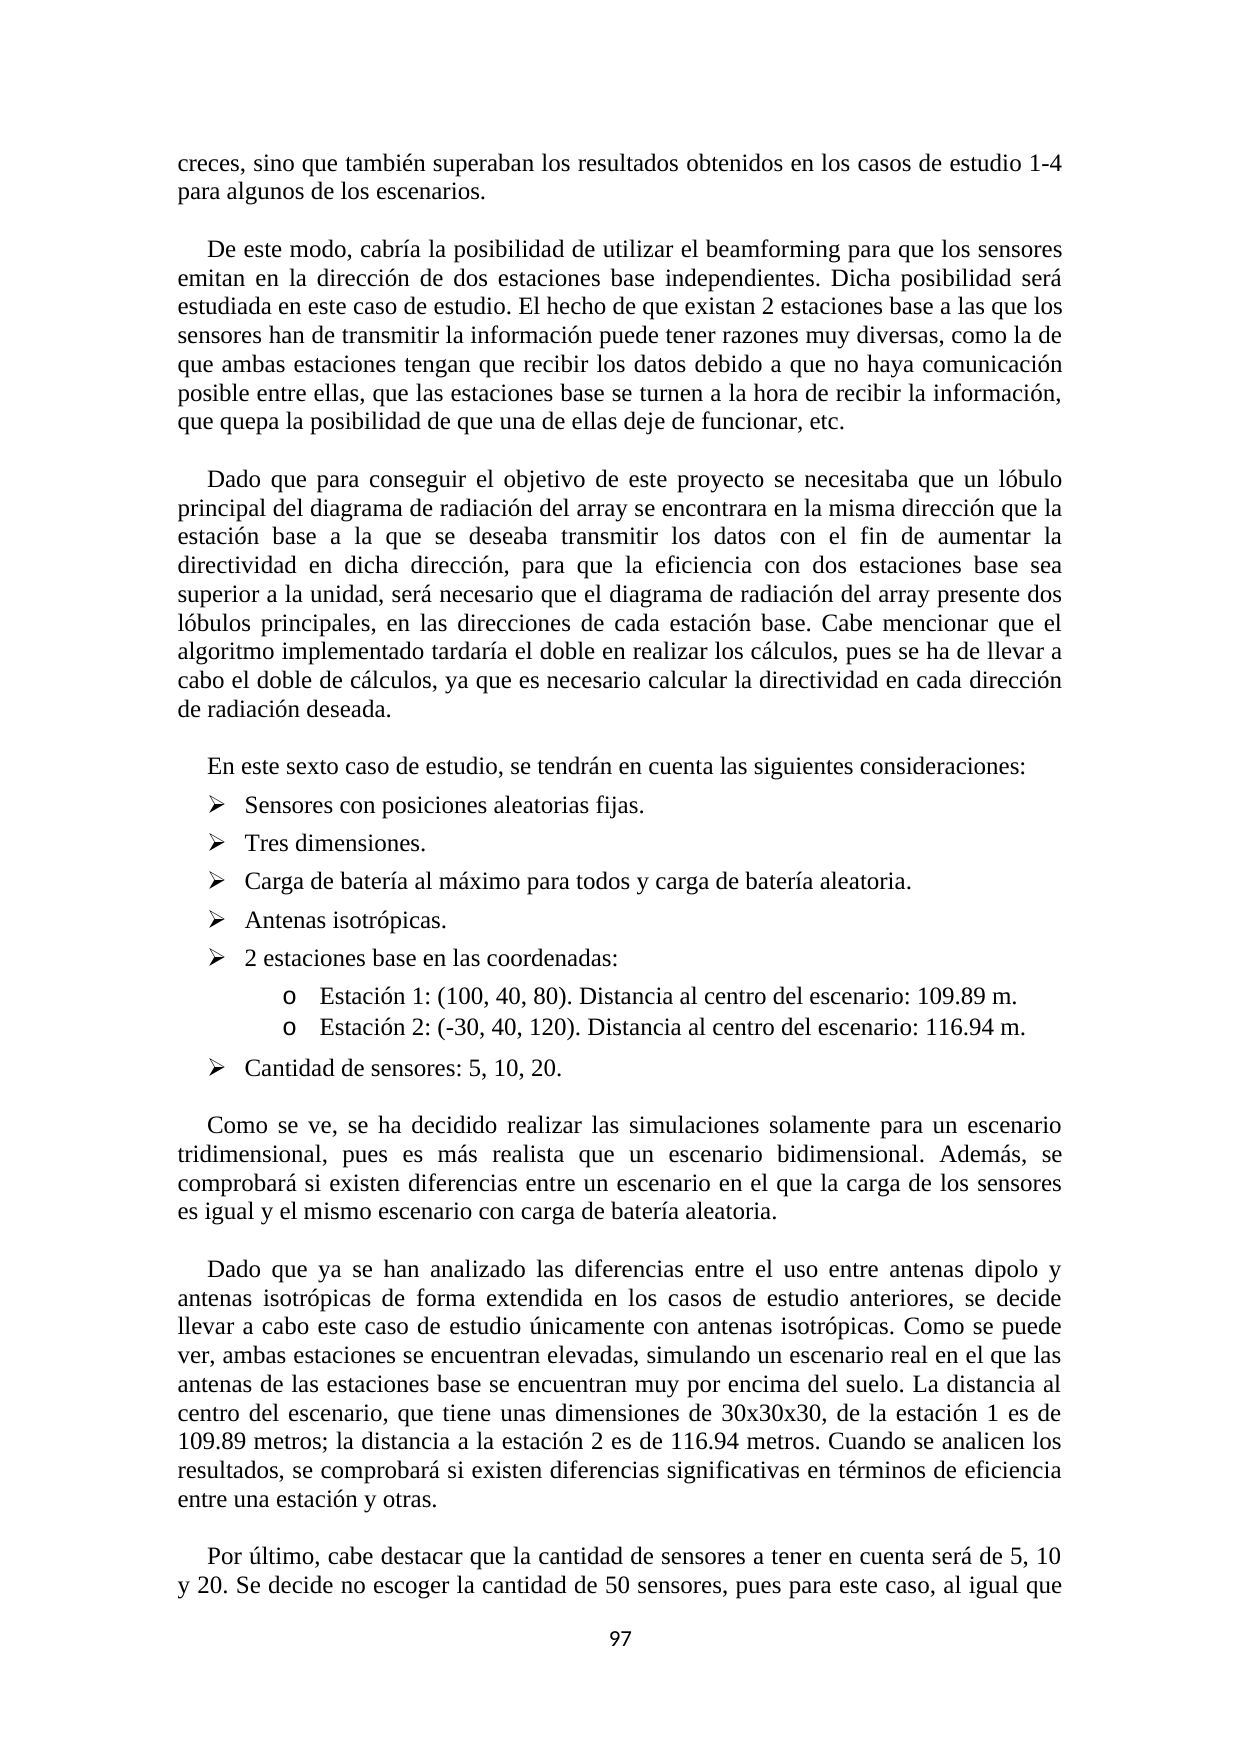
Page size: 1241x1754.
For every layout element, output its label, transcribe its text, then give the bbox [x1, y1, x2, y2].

text Dado que ya se han analizado las diferencias entre el uso entre antenas dipolo y antenas isotrópicas de forma extendida en los casos de estudio anteriores, se decide llevar a cabo este caso de estudio únicamente con antenas isotrópicas. Como se puede ver, ambas estaciones se encuentran elevadas, simulando un escenario real en el que las antenas de las estaciones base se encuentran muy por encima del suelo. La distancia al centro del escenario, que tiene unas dimensiones de 30x30x30, de la estación 1 es de 109.89 metros; la distancia a la estación 2 es de 116.94 metros. Cuando se analicen los resultados, se comprobará si existen diferencias significativas en términos de eficiencia entre una estación y otras. [177, 1254, 1063, 1513]
list Carga de batería al máximo para todos y carga de batería aleatoria. [207, 866, 1063, 895]
text En este sexto caso de estudio, se tendrán en cuenta las siguientes consideraciones: [177, 751, 1063, 780]
list Tres dimensiones. [207, 828, 1063, 857]
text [177, 148, 1063, 205]
list Sensores con posiciones aleatorias fijas. [207, 790, 1063, 818]
list Cantidad de sensores: 5, 10, 20. [207, 1053, 1063, 1081]
list Estación 2: (-30, 40, 120). Distancia al centro del escenario: 116.94 m. [282, 1012, 1063, 1043]
text Como se ve, se ha decidido realizar las simulaciones solamente para un escenario tridimensional, pues es más realista que un escenario bidimensional. Además, se comprobará si existen diferencias entre un escenario en el que la carga de los sensores es igual y el mismo escenario con carga de batería aleatoria. [177, 1110, 1063, 1225]
text De este modo, cabría la posibilidad de utilizar el beamforming para que los sensores emitan en la dirección de dos estaciones base independientes. Dicha posibilidad será estudiada en este caso de estudio. El hecho de que existan 2 estaciones base a las que los sensores han de transmitir la información puede tener razones muy diversas, como la de que ambas estaciones tengan que recibir los datos debido a que no haya comunicación posible entre ellas, que las estaciones base se turnen a la hora de recibir la información, que quepa la posibilidad de que una de ellas deje de funcionar, etc. [177, 234, 1063, 435]
text Dado que para conseguir el objetivo de este proyecto se necesitaba que un lóbulo principal del diagrama de radiación del array se encontrara en la misma dirección que la estación base a la que se deseaba transmitir los datos con el fin de aumentar la directividad en dicha dirección, para que la eficiencia con dos estaciones base sea superior a la unidad, será necesario que el diagrama de radiación del array presente dos lóbulos principales, en las direcciones de cada estación base. Cabe mencionar que el algoritmo implementado tardaría el doble en realizar los cálculos, pues se ha de llevar a cabo el doble de cálculos, ya que es necesario calcular la directividad en cada dirección de radiación deseada. [177, 464, 1063, 723]
list Antenas isotrópicas. [207, 905, 1063, 933]
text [177, 1541, 1063, 1599]
list Estación 1: (100, 40, 80). Distancia al centro del escenario: 109.89 m. [282, 981, 1063, 1012]
list 2 estaciones base en las coordenadas: [207, 943, 1063, 972]
